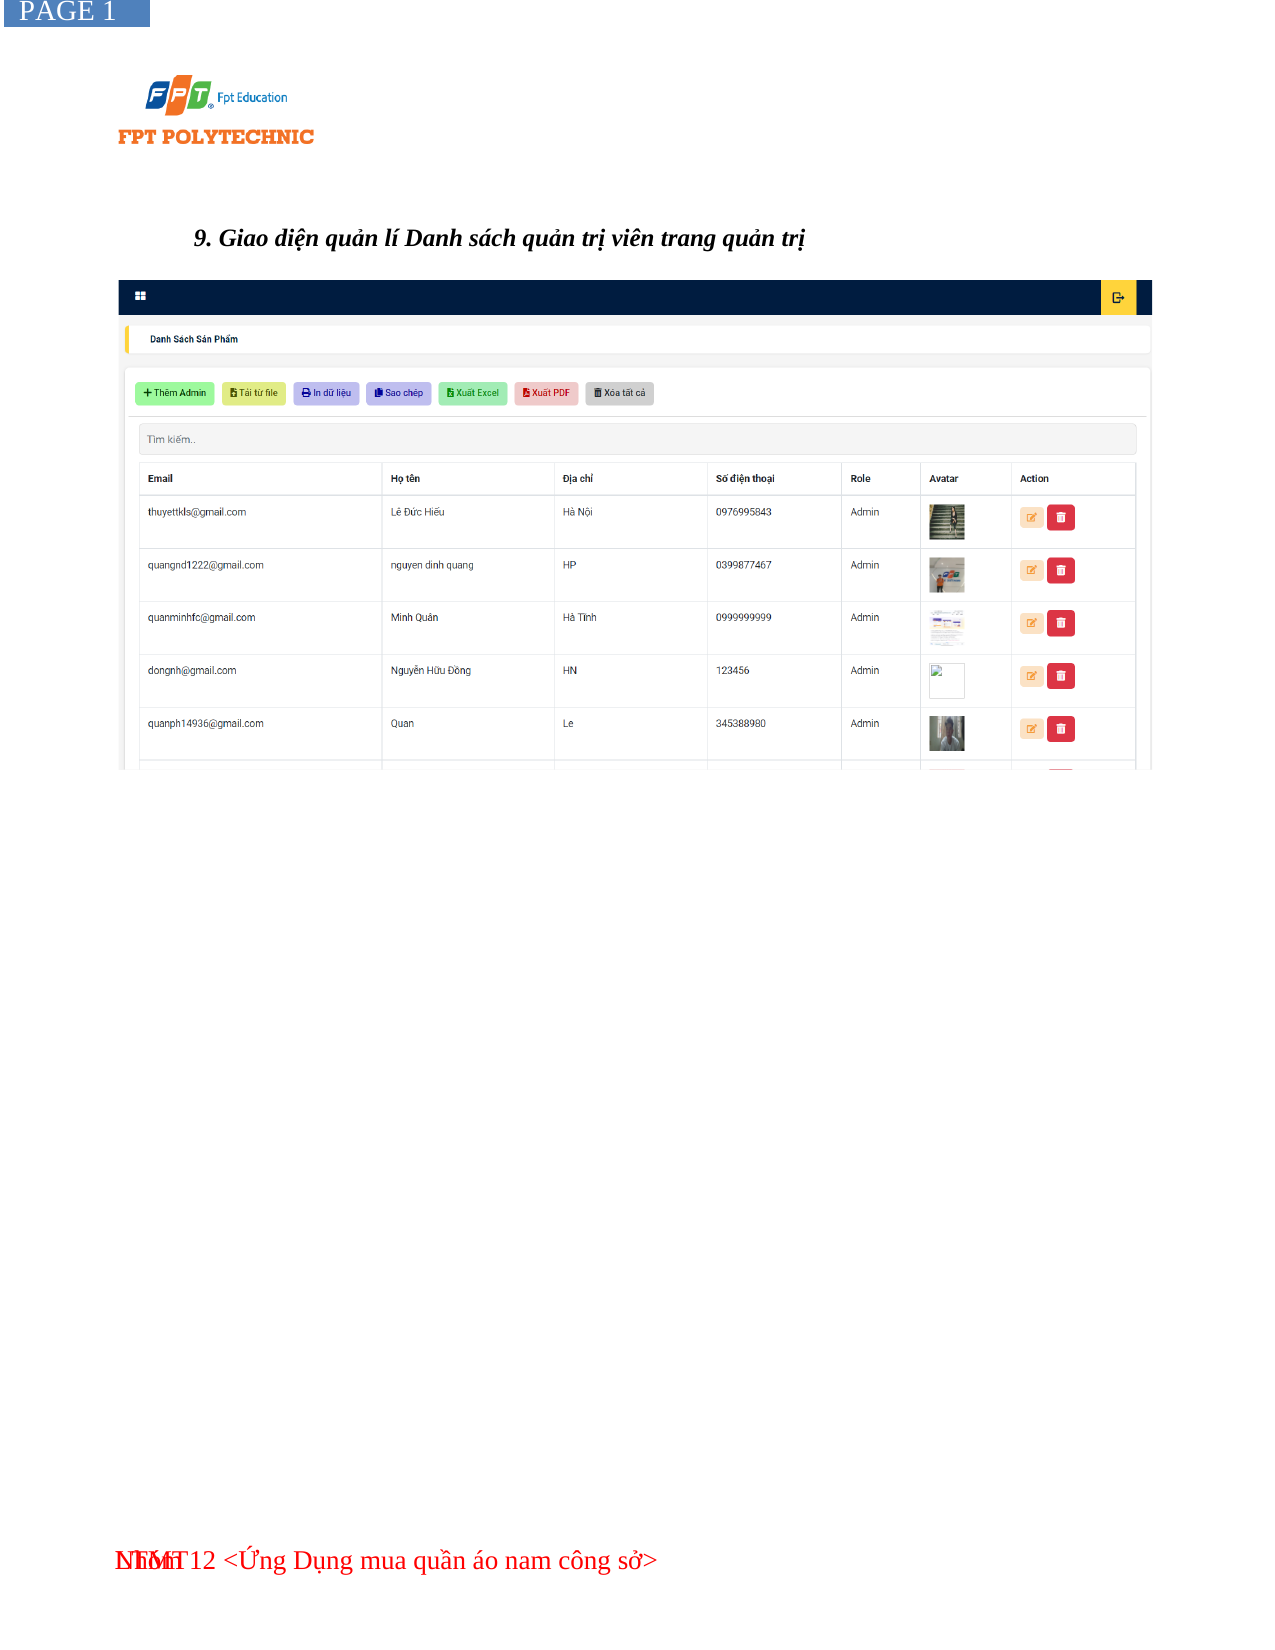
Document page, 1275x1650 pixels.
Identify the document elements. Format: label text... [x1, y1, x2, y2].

picture [118, 280, 1153, 770]
picture [118, 75, 314, 144]
list Giao diện quản lí Danh sách quản trị viên trang quản trị [193, 223, 1200, 252]
